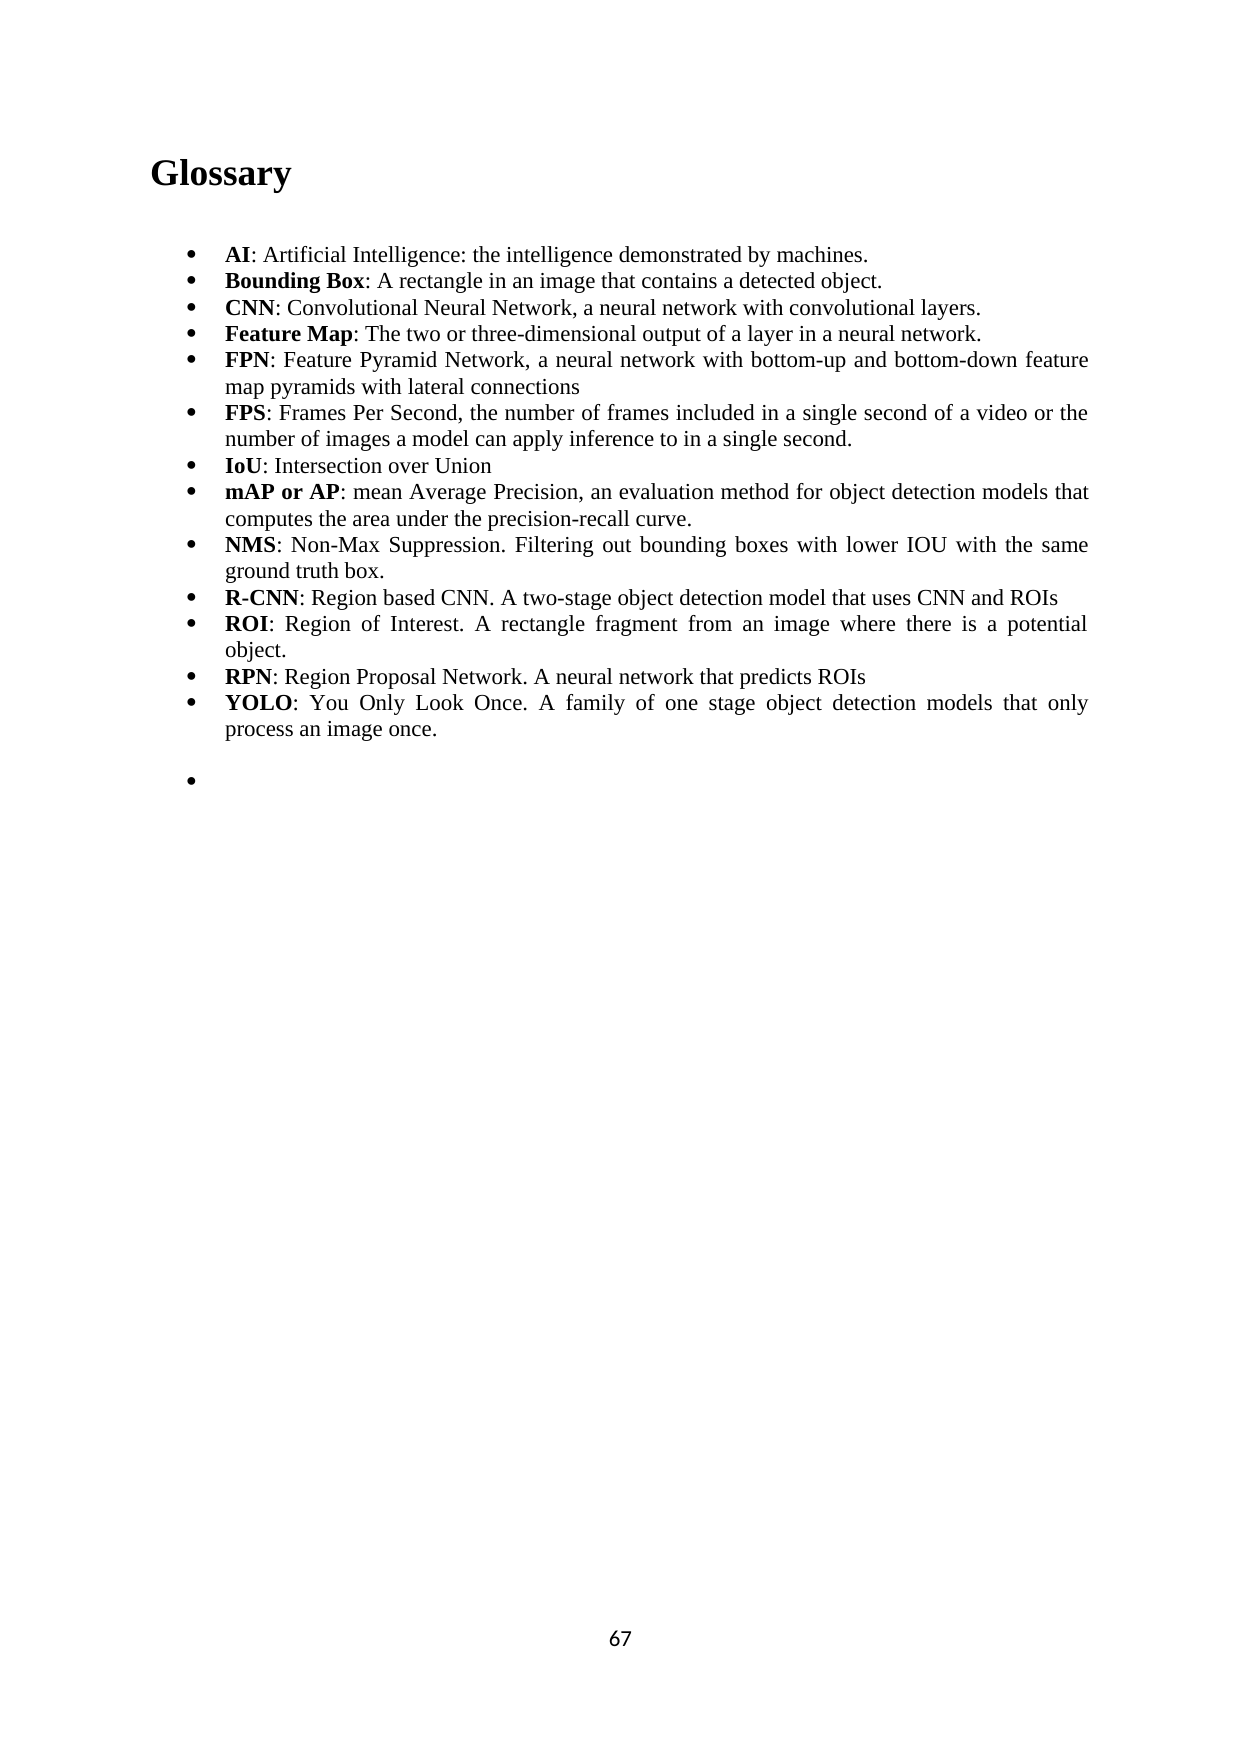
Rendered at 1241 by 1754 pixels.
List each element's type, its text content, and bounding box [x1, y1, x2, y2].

list CNN: Convolutional Neural Network, a neural network with convolutional layers. [187, 294, 1090, 320]
list mAP or AP: mean Average Precision, an evaluation method for object detection models that computes the area under the precision-recall curve. [187, 478, 1090, 531]
list IoU: Intersection over Union [187, 452, 1090, 478]
list R-CNN: Region based CNN. A two-stage object detection model that uses CNN and ROIs [187, 584, 1090, 610]
subtitle Glossary [150, 150, 1090, 193]
list NMS: Non-Max Suppression. Filtering out bounding boxes with lower IOU with the same ground truth box. [187, 531, 1090, 584]
list RPN: Region Proposal Network. A neural network that predicts ROIs [187, 663, 1090, 689]
list Bounding Box: A rectangle in an image that contains a detected object. [187, 267, 1090, 294]
list FPN: Feature Pyramid Network, a neural network with bottom-up and bottom-down feature map pyramids with lateral connections [187, 346, 1090, 399]
list FPS: Frames Per Second, the number of frames included in a single second of a video or the number of images a model can apply inference to in a single second. [187, 399, 1090, 452]
list YOLO: You Only Look Once. A family of one stage object detection models that only process an image once. [187, 689, 1090, 742]
list Feature Map: The two or three-dimensional output of a layer in a neural network. [187, 320, 1090, 346]
list ROI: Region of Interest. A rectangle fragment from an image where there is a potential object. [187, 610, 1090, 663]
list AI: Artificial Intelligence: the intelligence demonstrated by machines. [187, 241, 1090, 267]
